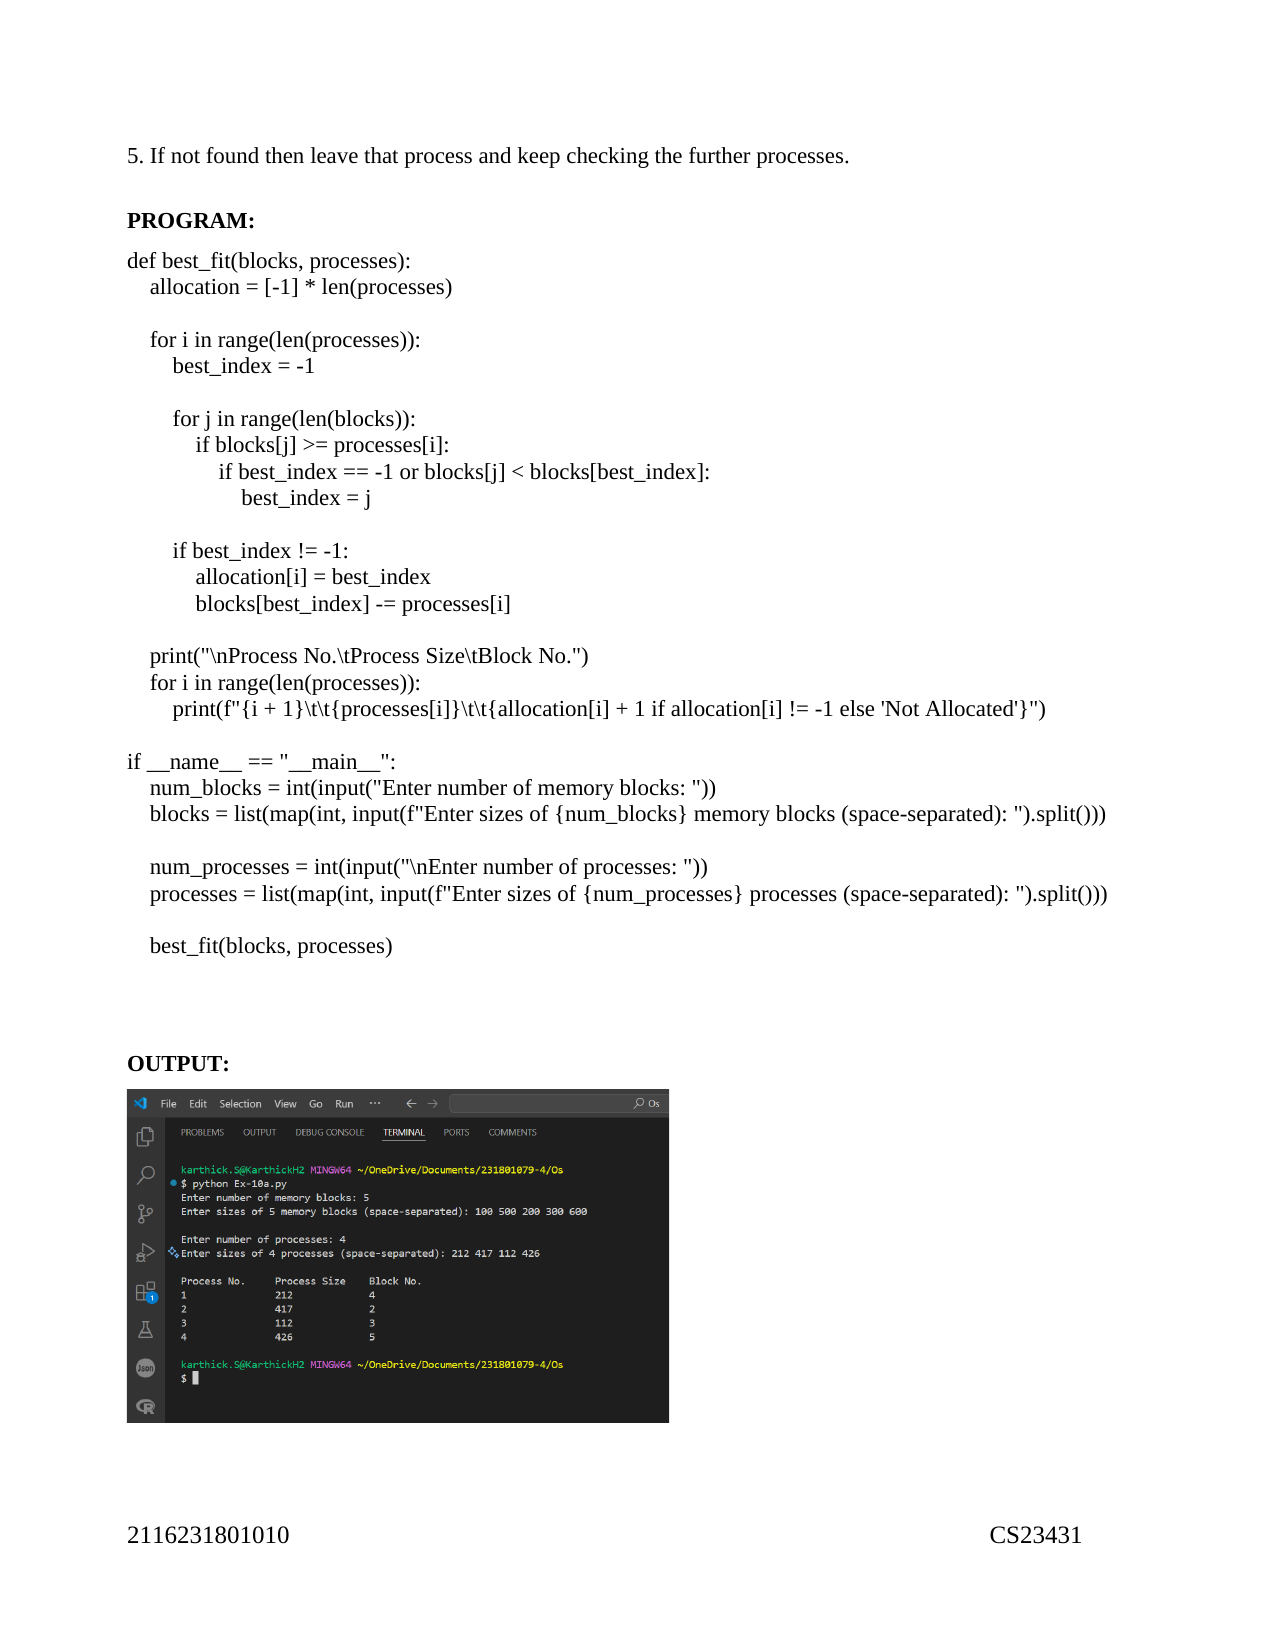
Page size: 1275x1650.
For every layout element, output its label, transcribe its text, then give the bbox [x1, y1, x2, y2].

text for i in range(len(processes)): [127, 669, 1154, 695]
text best_index = -1 [127, 352, 1154, 379]
text num_processes = int(input("\nEnter number of processes: ")) [127, 853, 1154, 879]
text best_fit(blocks, processes) [127, 932, 1154, 959]
text if blocks[j] >= processes[i]: [127, 432, 1154, 458]
text num_blocks = int(input("Enter number of memory blocks: ")) [127, 774, 1154, 801]
text def best_fit(blocks, processes): [127, 247, 1154, 273]
text for j in range(len(blocks)): [127, 405, 1154, 432]
text blocks = list(map(int, input(f"Enter sizes of {num_blocks} memory blocks (space-separated): ").split())) [127, 801, 1154, 827]
text processes = list(map(int, input(f"Enter sizes of {num_processes} processes (space-separated): ").split())) [127, 879, 1154, 906]
picture [126, 1089, 670, 1423]
text 5. If not found then leave that process and keep checking the further processes. [127, 142, 1154, 168]
text OUTPUT: [127, 1050, 1154, 1077]
text if best_index == -1 or blocks[j] < blocks[best_index]: [127, 458, 1154, 484]
text print(f"{i + 1}\t\t{processes[i]}\t\t{allocation[i] + 1 if allocation[i] != -1 else 'Not Allocated'}") [127, 695, 1154, 721]
text best_index = j [127, 484, 1154, 511]
text print("\nProcess No.\tProcess Size\tBlock No.") [127, 642, 1154, 669]
text if __name__ == "__main__": [127, 748, 1154, 774]
text blocks[best_index] -= processes[i] [127, 590, 1154, 616]
text allocation = [-1] * len(processes) [127, 273, 1154, 300]
text if best_index != -1: [127, 537, 1154, 563]
text allocation[i] = best_index [127, 563, 1154, 590]
text for i in range(len(processes)): [127, 326, 1154, 352]
text PROGRAM: [127, 208, 1154, 234]
